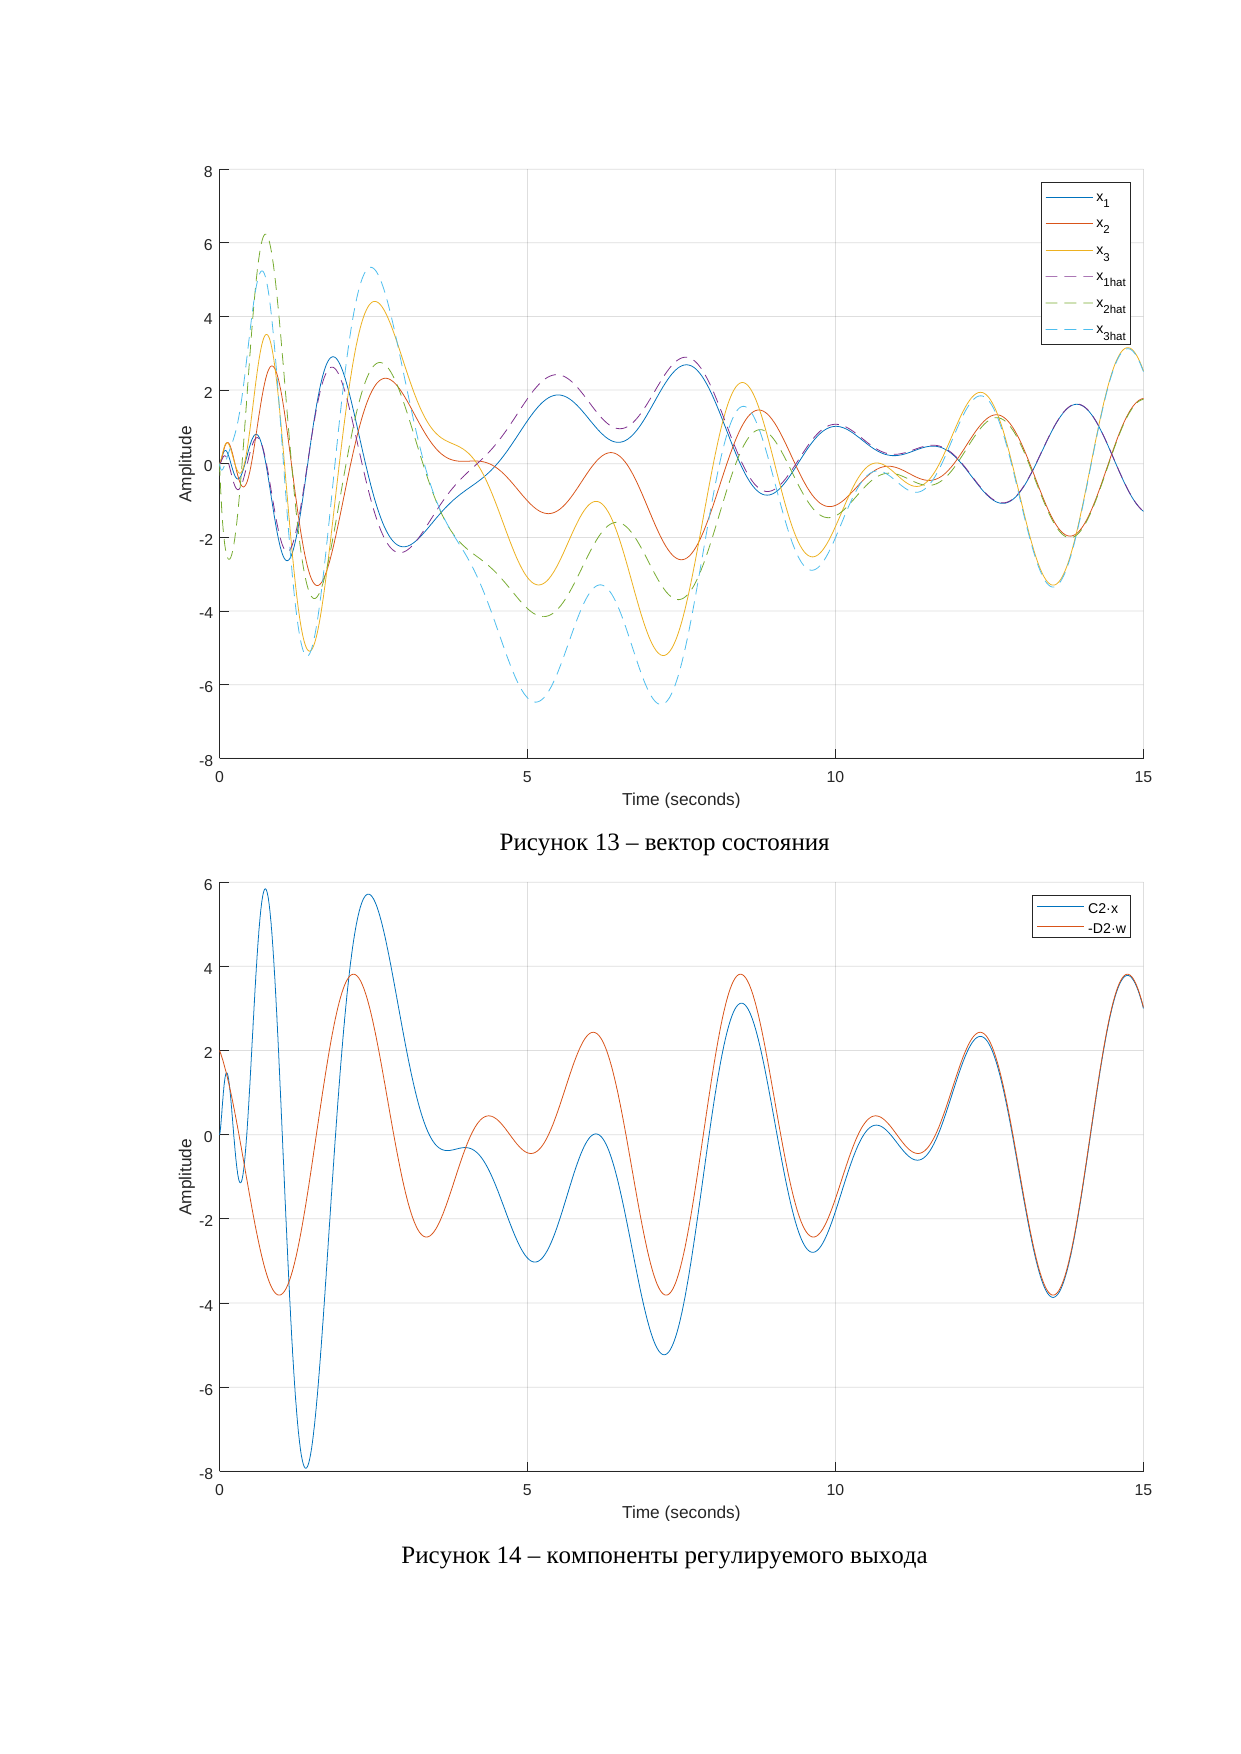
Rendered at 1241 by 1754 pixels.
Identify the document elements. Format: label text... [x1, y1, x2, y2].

text Рисунок 14 – компоненты регулируемого выхода [177, 1540, 1152, 1568]
text Рисунок 13 – вектор состояния [177, 827, 1152, 855]
